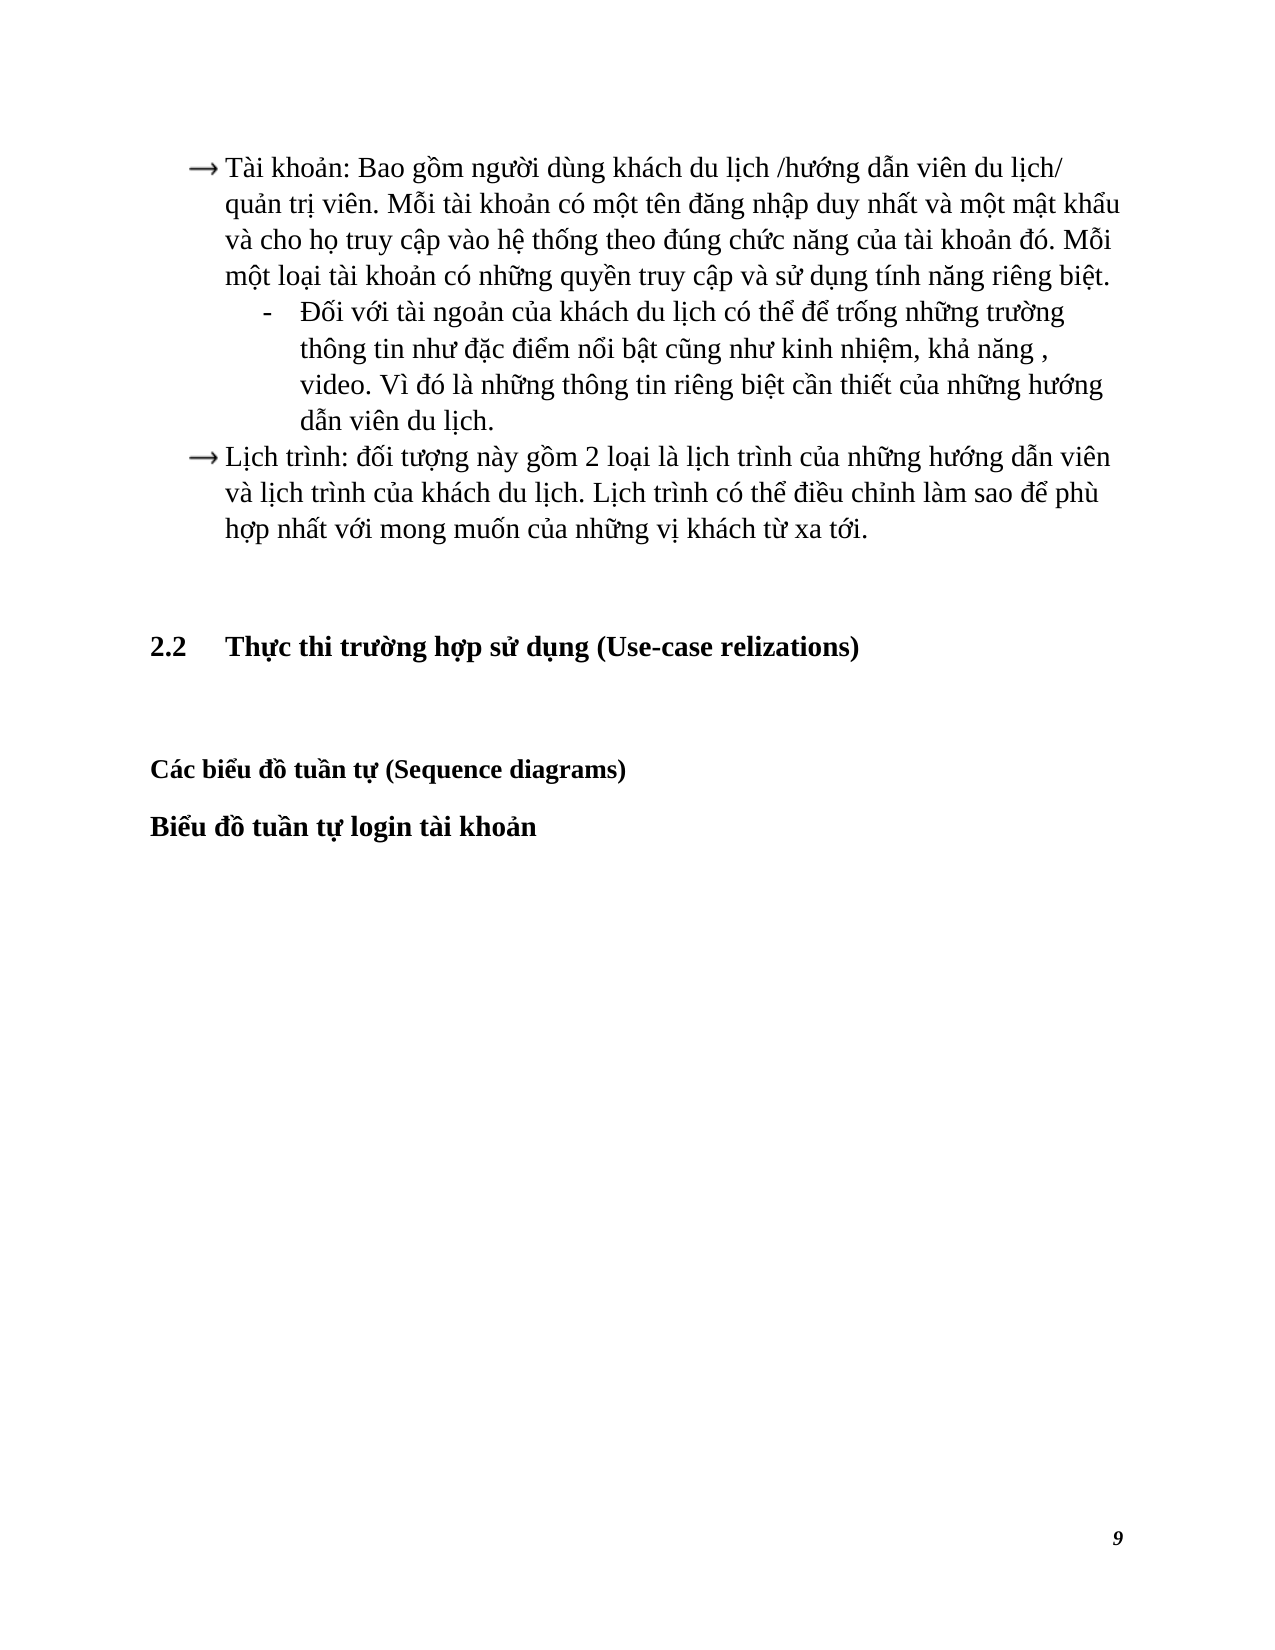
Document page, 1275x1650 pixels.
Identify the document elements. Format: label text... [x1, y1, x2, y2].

subtitle Thực thi trường hợp sử dụng (Use-case relizations) [150, 629, 1125, 663]
list Đối với tài ngoản của khách du lịch có thể để trống những trường thông tin như đặc điểm nổi bật cũng như kinh nhiệm, khả năng , video. Vì đó là những thông tin riêng biệt cần thiết của những hướng dẫn viên du lịch. [262, 294, 1125, 437]
list Lịch trình: đối tượng này gồm 2 loại là lịch trình của những hướng dẫn viên và lịch trình của khách du lịch. Lịch trình có thể điều chỉnh làm sao để phù hợp nhất với mong muốn của những vị khách từ xa tới. [187, 439, 1125, 545]
list Tài khoản: Bao gồm người dùng khách du lịch /hướng dẫn viên du lịch/ quản trị viên. Mỗi tài khoản có một tên đăng nhập duy nhất và một mật khẩu và cho họ truy cập vào hệ thống theo đúng chức năng của tài khoản đó. Mỗi một loại tài khoản có những quyền truy cập và sử dụng tính năng riêng biệt. [187, 150, 1125, 292]
subtitle Các biểu đồ tuần tự (Sequence diagrams) [150, 753, 1125, 784]
text Biểu đồ tuần tự login tài khoản [150, 809, 1125, 843]
picture [188, 160, 219, 178]
picture [188, 449, 219, 467]
